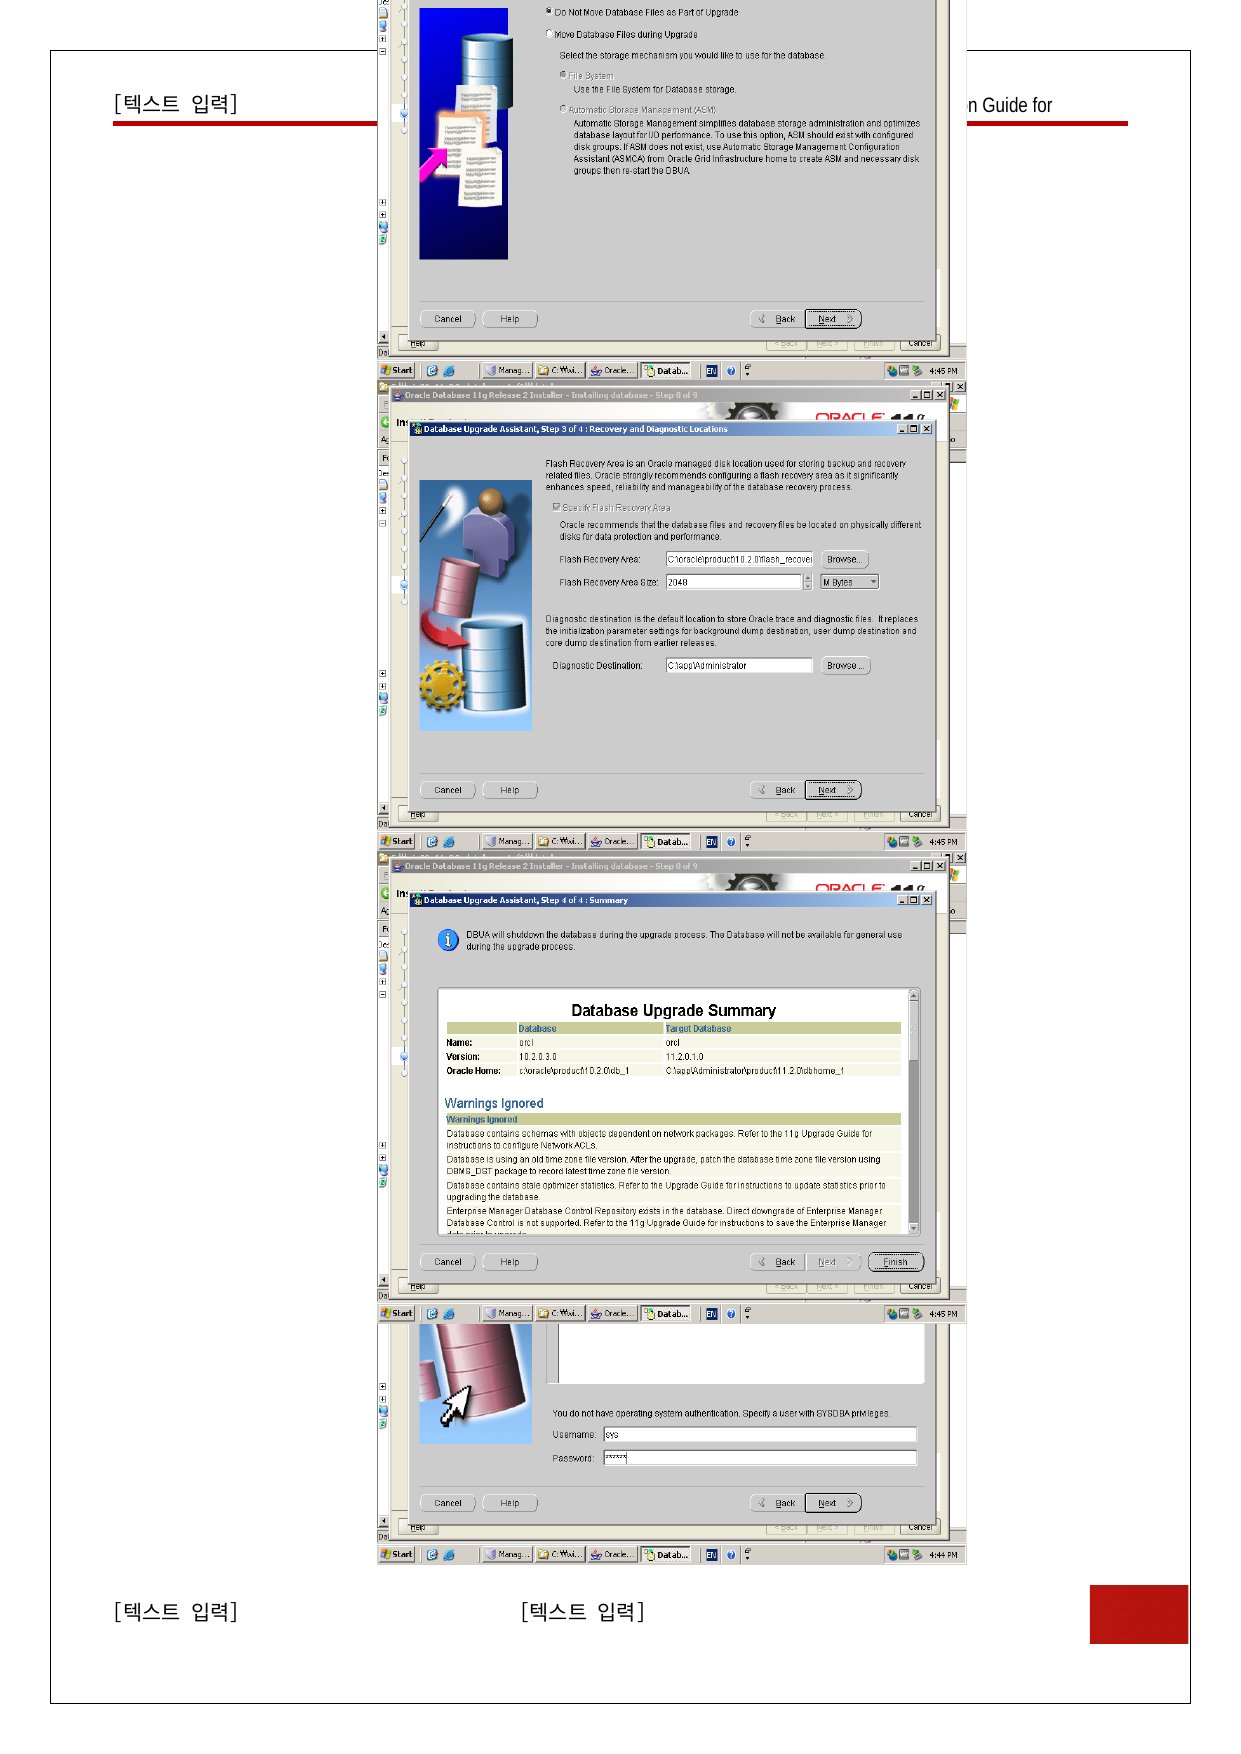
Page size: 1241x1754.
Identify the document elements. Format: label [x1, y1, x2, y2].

picture [1089, 1585, 1189, 1644]
picture [377, 0, 967, 1565]
